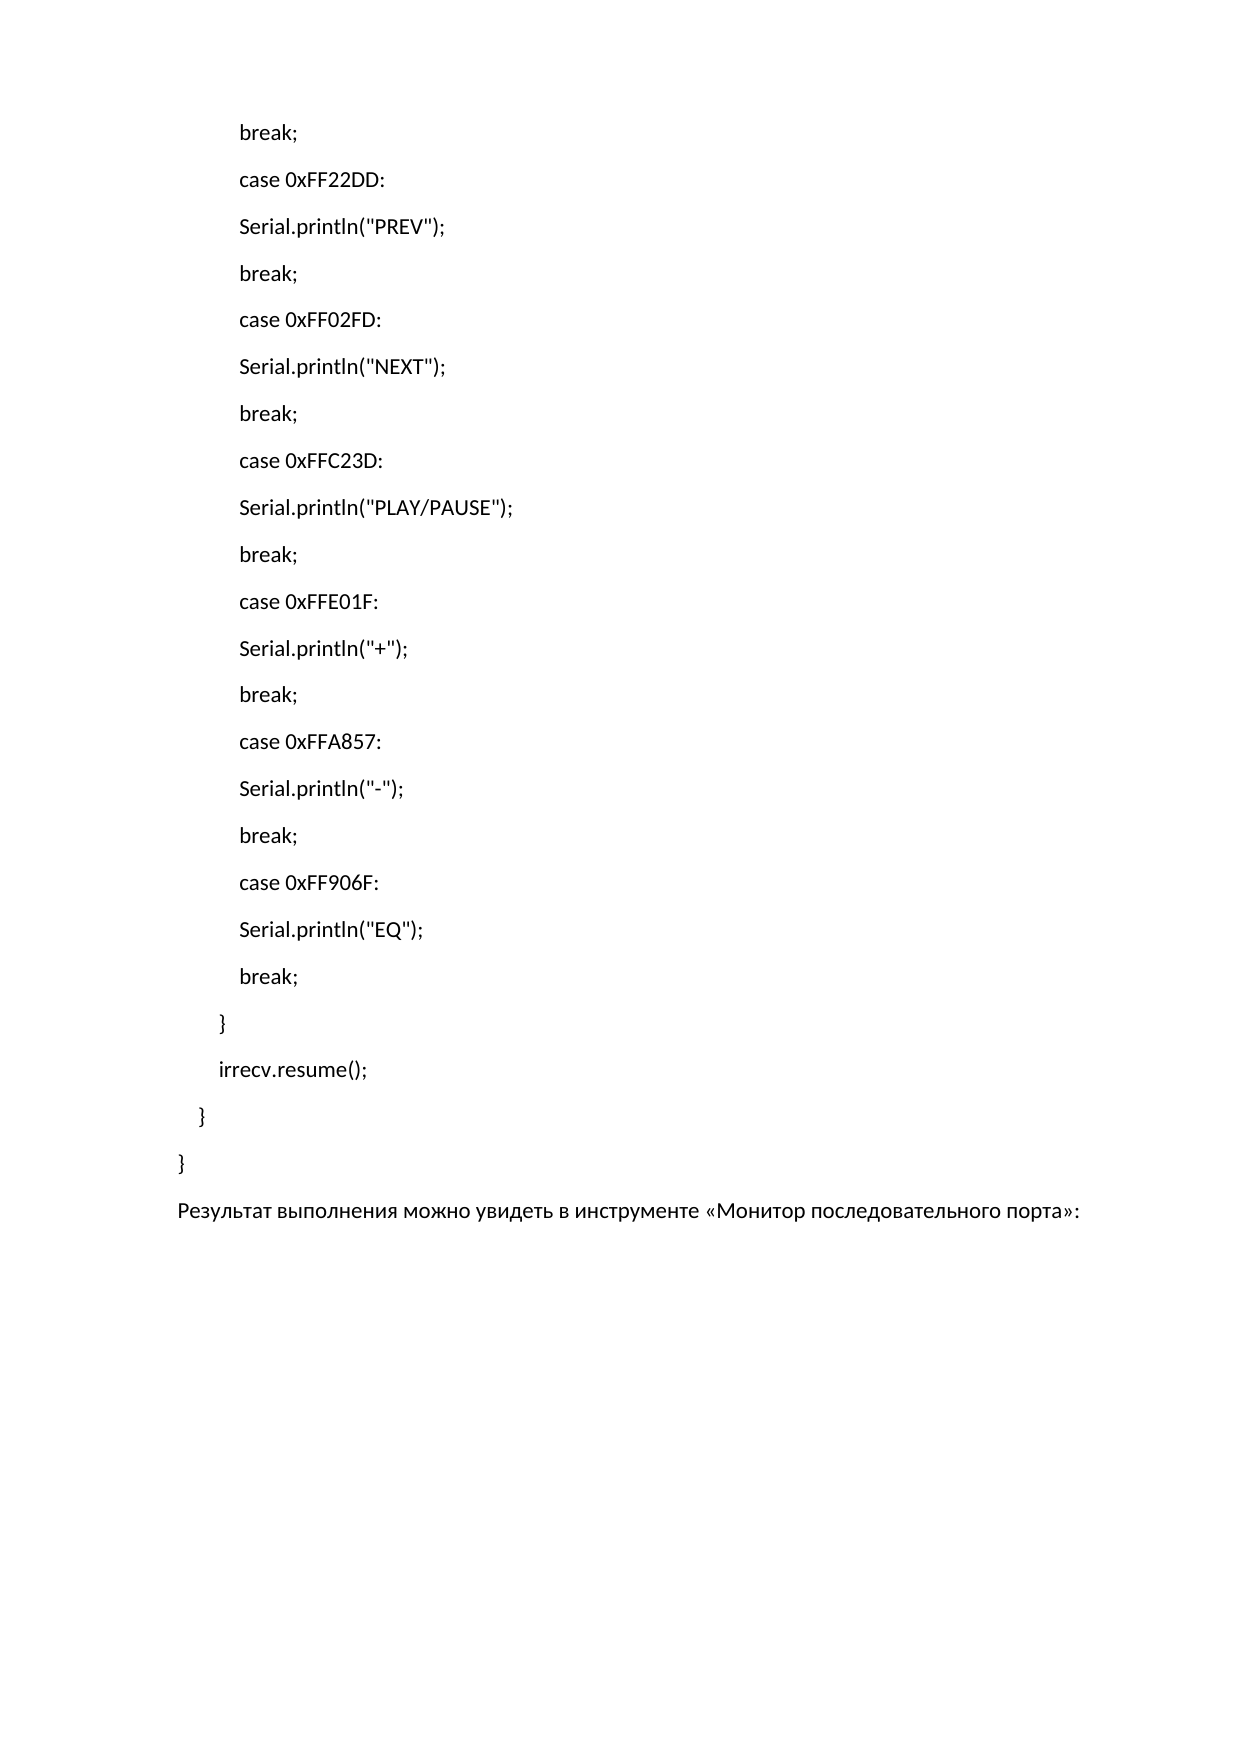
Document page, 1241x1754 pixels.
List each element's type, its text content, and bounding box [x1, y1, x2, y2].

text case 0xFF02FD: [177, 306, 1152, 334]
text case 0xFF906F: [177, 868, 1152, 896]
text case 0xFFE01F: [177, 587, 1152, 615]
text Serial.println("PLAY/PAUSE"); [177, 493, 1152, 521]
text break; [177, 962, 1152, 990]
text break; [177, 118, 1152, 146]
text Serial.println("PREV"); [177, 212, 1152, 240]
text case 0xFFC23D: [177, 446, 1152, 474]
text Serial.println("+"); [177, 634, 1152, 662]
text break; [177, 821, 1152, 849]
text } [177, 1009, 1152, 1037]
text break; [177, 259, 1152, 287]
text Результат выполнения можно увидеть в инструменте «Монитор последовательного порта»: [177, 1196, 1152, 1224]
text case 0xFF22DD: [177, 165, 1152, 193]
text break; [177, 399, 1152, 427]
text irrecv.resume(); [177, 1056, 1152, 1084]
text Serial.println("-"); [177, 774, 1152, 802]
text } [177, 1149, 1152, 1177]
text Serial.println("NEXT"); [177, 352, 1152, 381]
text break; [177, 681, 1152, 709]
text Serial.println("EQ"); [177, 915, 1152, 943]
text case 0xFFA857: [177, 727, 1152, 756]
text } [177, 1102, 1152, 1131]
text break; [177, 540, 1152, 568]
